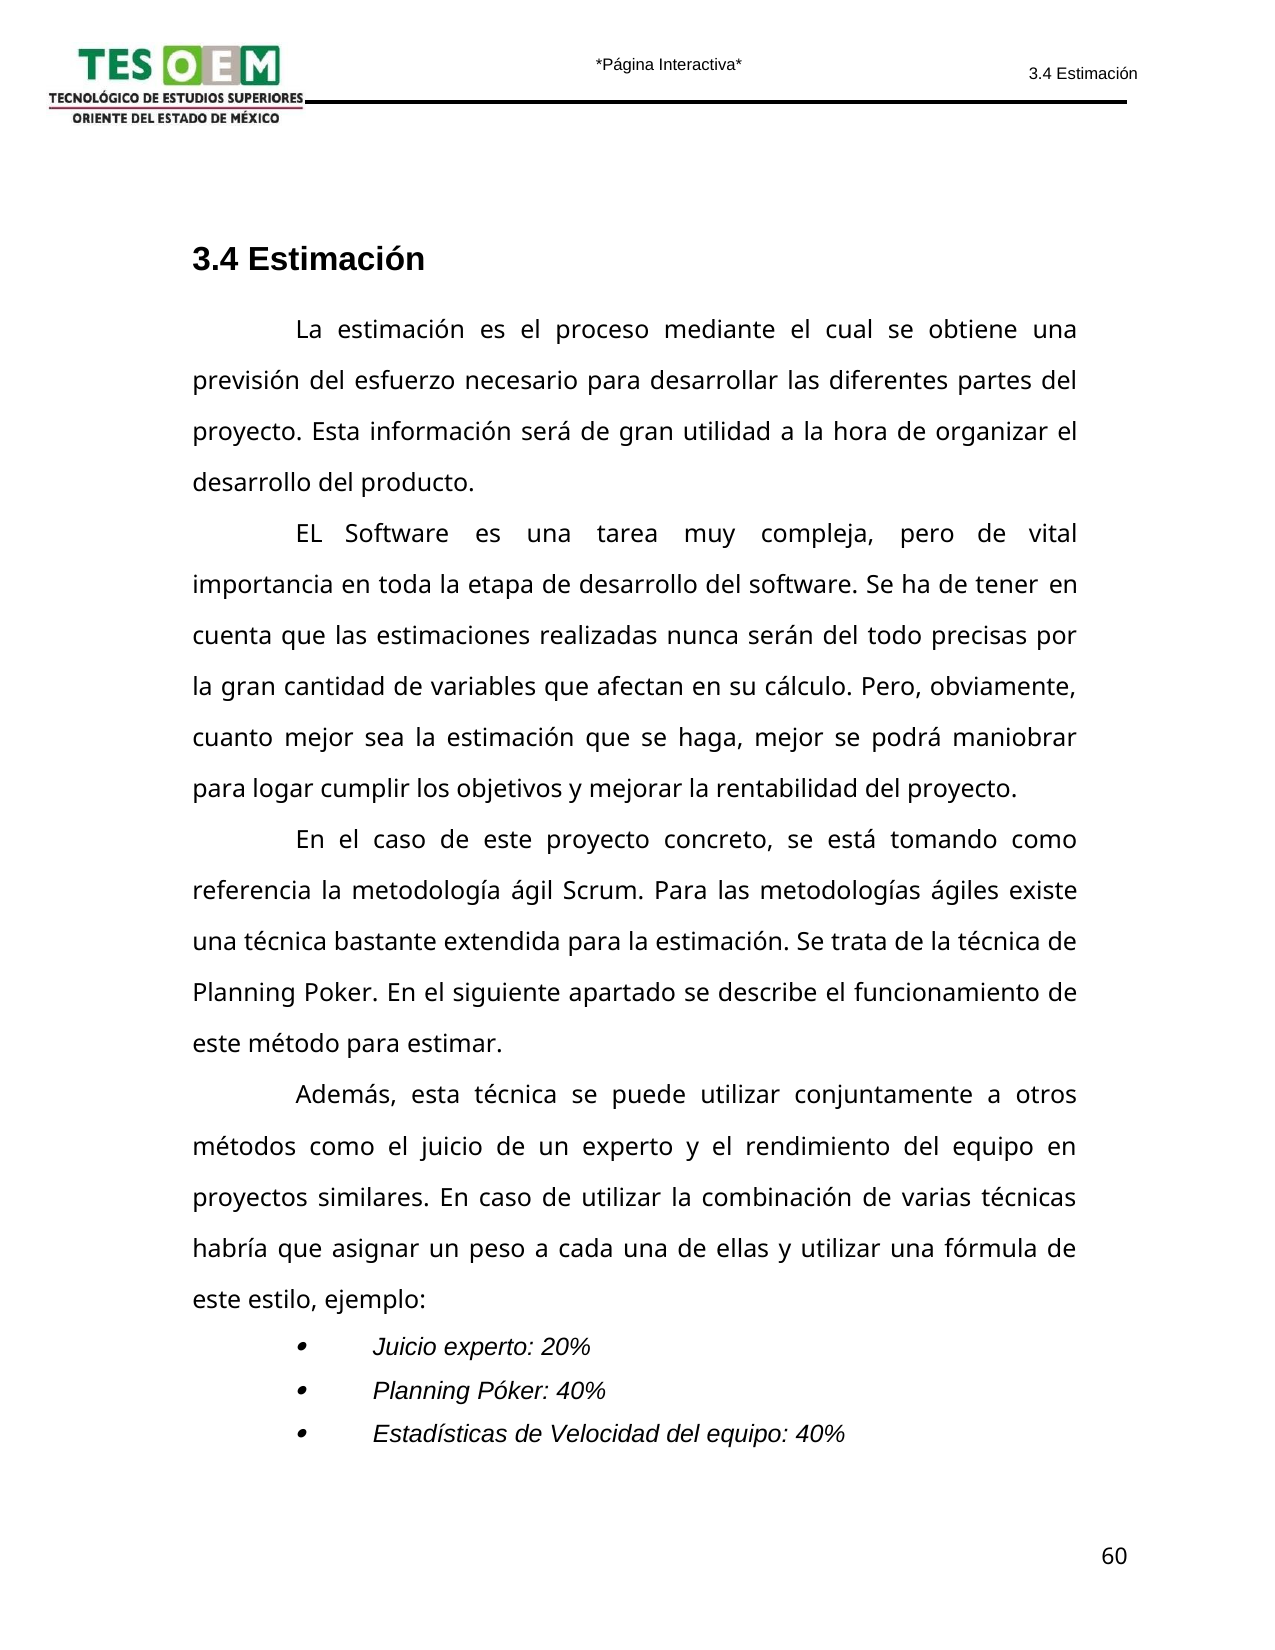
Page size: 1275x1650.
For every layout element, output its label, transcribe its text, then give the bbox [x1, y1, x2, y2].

subtitle 3.4 Estimación [192, 239, 1127, 277]
list Estadísticas de Velocidad del equipo: 40% [195, 1419, 1127, 1448]
list Planning Póker: 40% [195, 1376, 1127, 1404]
text En el caso de este proyecto concreto, se está tomando como referencia la metodología ágil Scrum. Para las metodologías ágiles existe una técnica bastante extendida para la estimación. Se trata de la técnica de Planning Poker. En el siguiente apartado se describe el funcionamiento de este método para estimar. [192, 822, 1078, 1060]
list Juicio experto: 20% [195, 1332, 1127, 1361]
picture [46, 42, 306, 126]
text La estimación es el proceso mediante el cual se obtiene una previsión del esfuerzo necesario para desarrollar las diferentes partes del proyecto. Esta información será de gran utilidad a la hora de organizar el desarrollo del producto. [192, 311, 1078, 499]
text EL Software es una tarea muy compleja, pero de vital importancia en toda la etapa de desarrollo del software. Se ha de tener en cuenta que las estimaciones realizadas nunca serán del todo precisas por la gran cantidad de variables que afectan en su cálculo. Pero, obviamente, cuanto mejor sea la estimación que se haga, mejor se podrá maniobrar para logar cumplir los objetivos y mejorar la rentabilidad del proyecto. [192, 516, 1078, 805]
text Además, esta técnica se puede utilizar conjuntamente a otros métodos como el juicio de un experto y el rendimiento del equipo en proyectos similares. En caso de utilizar la combinación de varias técnicas habría que asignar un peso a cada una de ellas y utilizar una fórmula de este estilo, ejemplo: [192, 1077, 1078, 1315]
